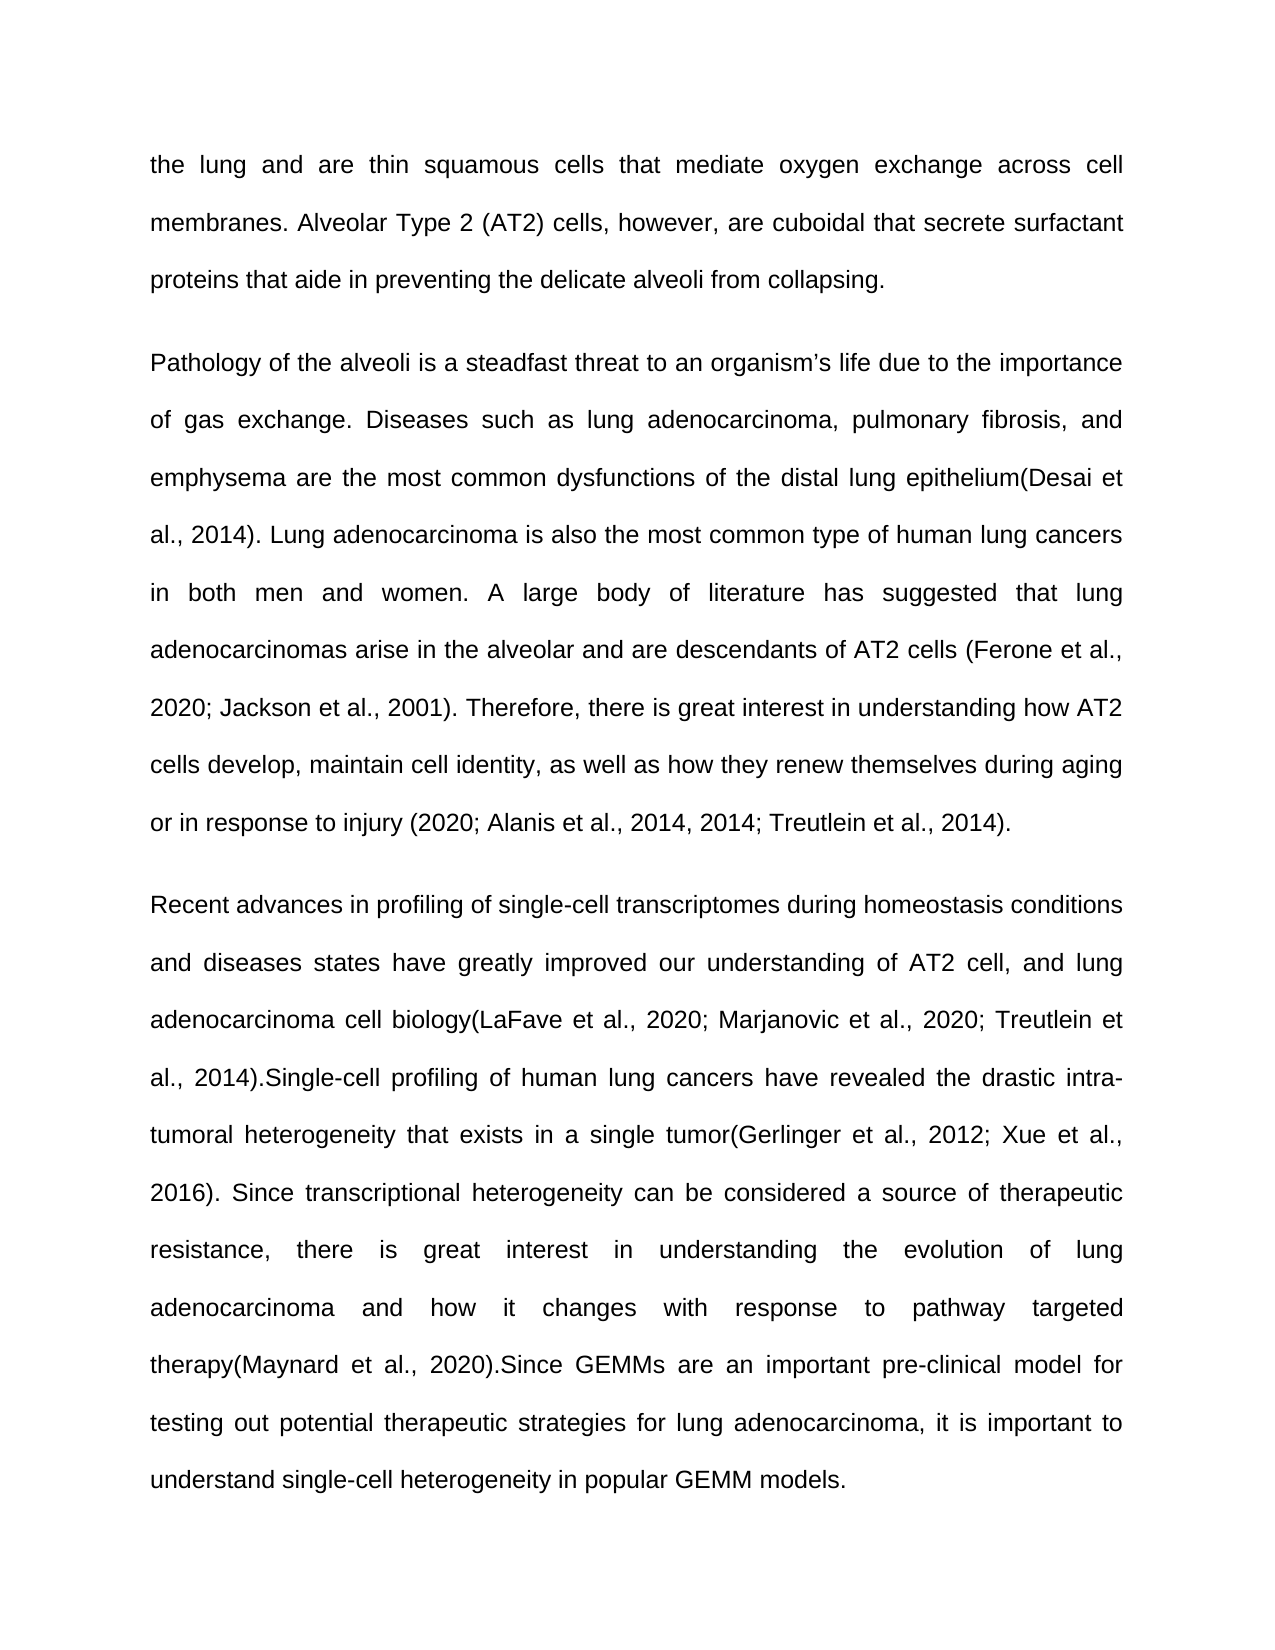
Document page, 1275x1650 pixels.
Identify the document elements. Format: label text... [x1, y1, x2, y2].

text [150, 150, 1125, 294]
text Recent advances in profiling of single-cell transcriptomes during homeostasis conditions and diseases states have greatly improved our understanding of AT2 cell, and lung adenocarcinoma cell biology(LaFave et al., 2020; Marjanovic et al., 2020; Treutlein et al., 2014).Single-cell profiling of human lung cancers have revealed the drastic intra-tumoral heterogeneity that exists in a single tumor(Gerlinger et al., 2012; Xue et al., 2016). Since transcriptional heterogeneity can be considered a source of therapeutic resistance, there is great interest in understanding the evolution of lung adenocarcinoma and how it changes with response to pathway targeted therapy(Maynard et al., 2020).Since GEMMs are an important pre-clinical model for testing out potential therapeutic strategies for lung adenocarcinoma, it is important to understand single-cell heterogeneity in popular GEMM models. [150, 890, 1125, 1494]
text Pathology of the alveoli is a steadfast threat to an organism’s life due to the importance of gas exchange. Diseases such as lung adenocarcinoma, pulmonary fibrosis, and emphysema are the most common dysfunctions of the distal lung epithelium(Desai et al., 2014). Lung adenocarcinoma is also the most common type of human lung cancers in both men and women. A large body of literature has suggested that lung adenocarcinomas arise in the alveolar and are descendants of AT2 cells (Ferone et al., 2020; Jackson et al., 2001). Therefore, there is great interest in understanding how AT2 cells develop, maintain cell identity, as well as how they renew themselves during aging or in response to injury (2020; Alanis et al., 2014, 2014; Treutlein et al., 2014). [150, 347, 1125, 836]
